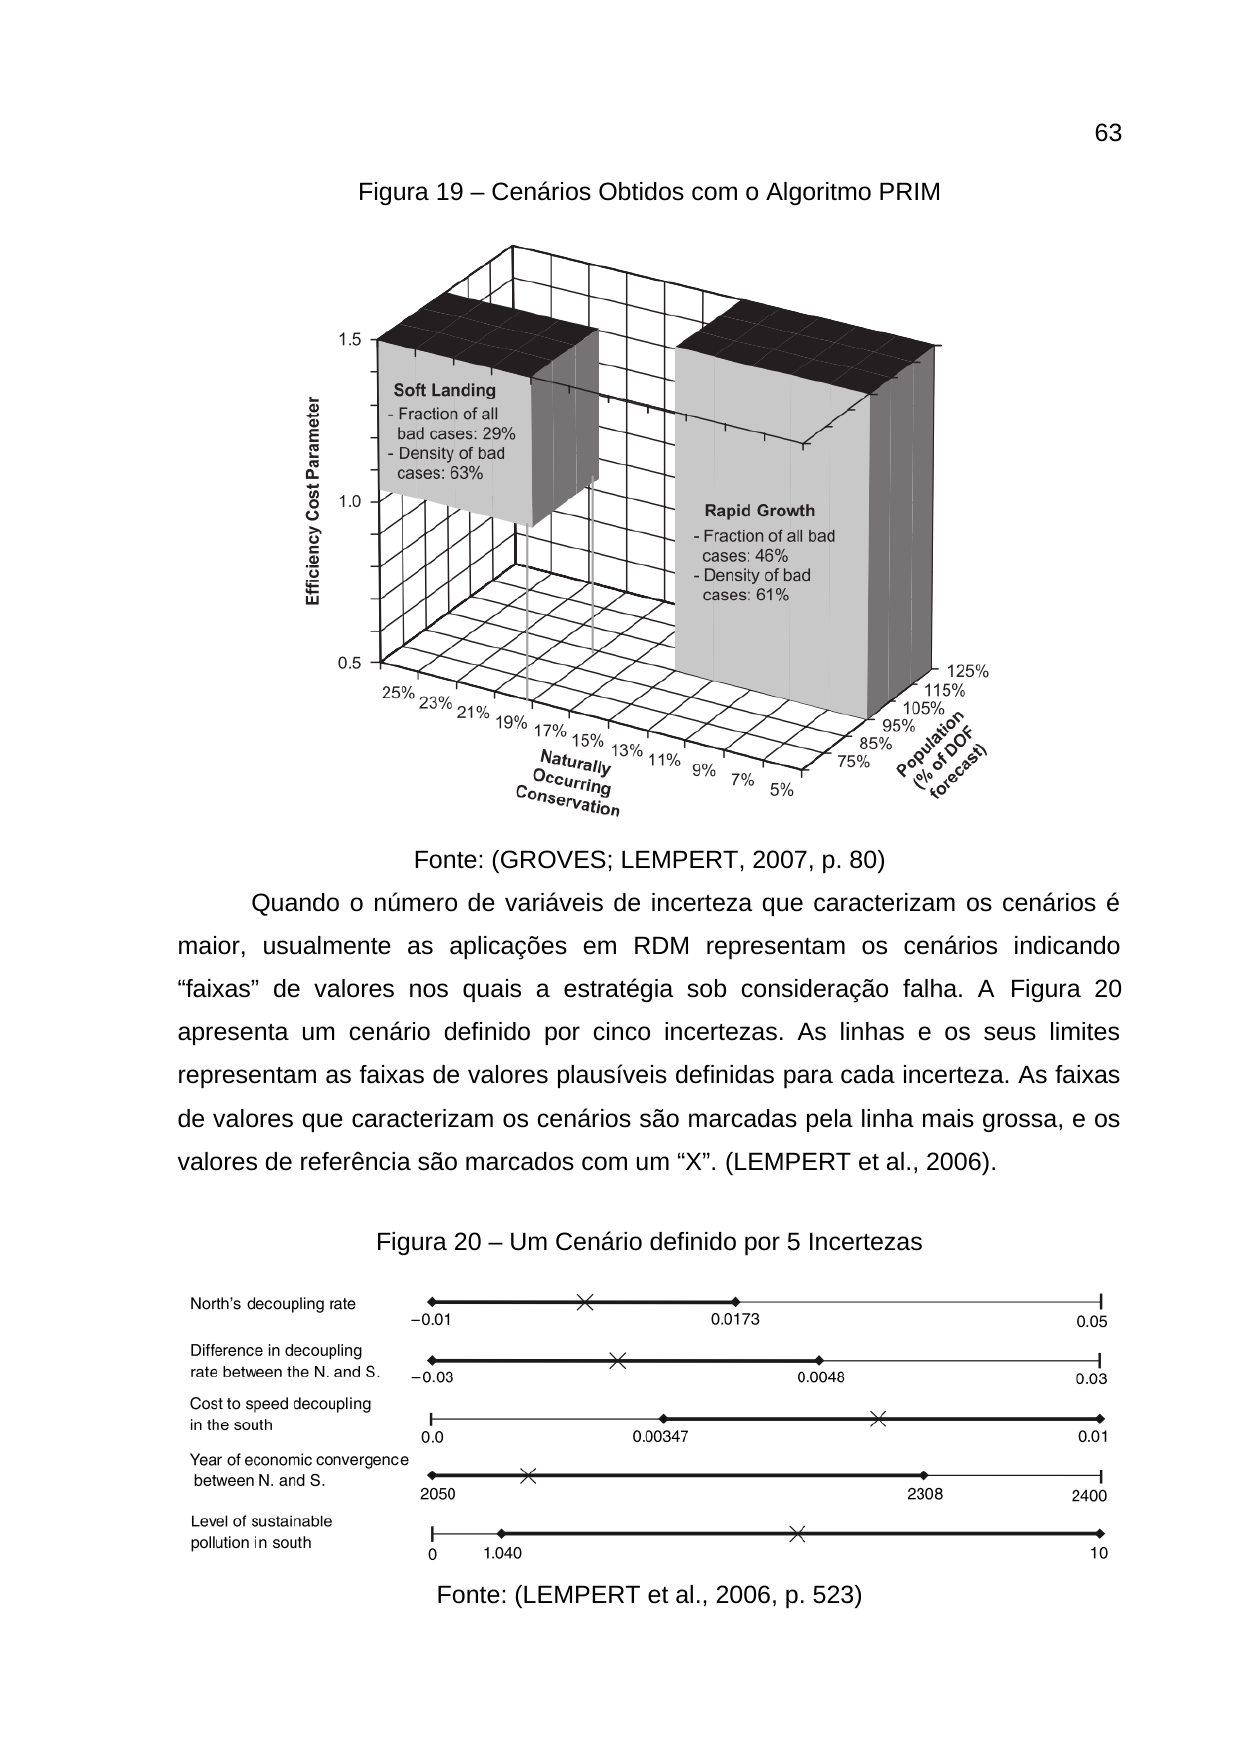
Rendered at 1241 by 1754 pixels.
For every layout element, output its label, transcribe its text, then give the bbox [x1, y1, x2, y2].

text Fonte: (GROVES; LEMPERT, 2007, p. 80) [177, 845, 1122, 874]
text Quando o número de variáveis de incerteza que caracterizam os cenários é maior, usualmente as aplicações em RDM representam os cenários indicando “faixas” de valores nos quais a estratégia sob consideração falha. A Figura 20 apresenta um cenário definido por cinco incertezas. As linhas e os seus limites representam as faixas de valores plausíveis definidas para cada incerteza. As faixas de valores que caracterizam os cenários são marcadas pela linha mais grossa, e os valores de referência são marcados com um “X”. (LEMPERT et al., 2006). [177, 888, 1122, 1176]
picture [177, 1283, 1116, 1566]
picture [287, 232, 1013, 831]
text Figura – Um Cenário definido por 5 Incertezas [177, 1227, 1122, 1256]
text Fonte: (LEMPERT et al., 2006, p. 523) [177, 1580, 1122, 1609]
text Figura – Cenários Obtidos com o Algoritmo PRIM [177, 177, 1122, 206]
